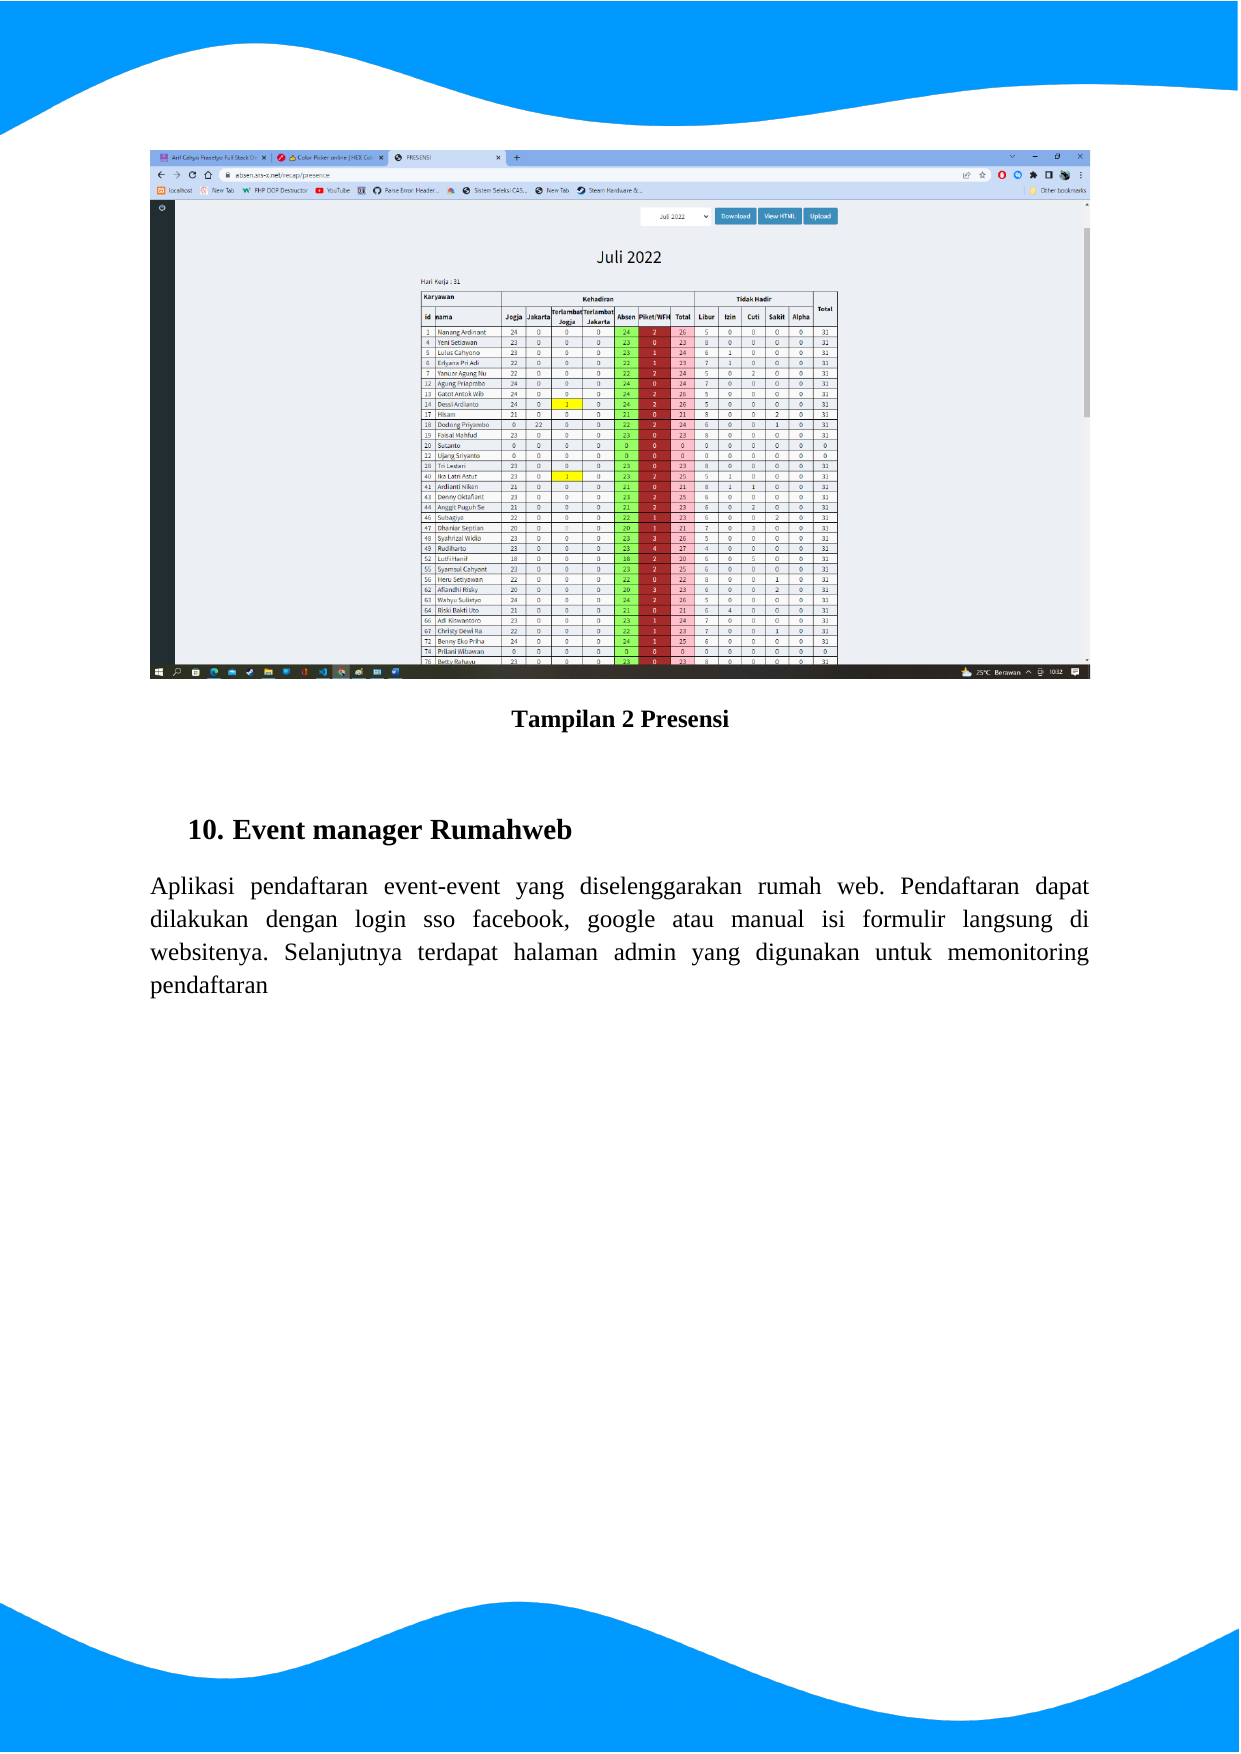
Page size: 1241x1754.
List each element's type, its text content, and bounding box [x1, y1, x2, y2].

picture [0, 1, 1238, 679]
list Event manager Rumahweb [187, 812, 1090, 845]
text Tampilan 2 Presensi [150, 704, 1090, 733]
picture [0, 1503, 1239, 1752]
text Aplikasi pendaftaran event-event yang diselenggarakan rumah web. Pendaftaran dapat dilakukan dengan login sso facebook, google atau manual isi formulir langsung di websitenya. Selanjutnya terdapat halaman admin yang digunakan untuk memonitoring pendaftaran [150, 871, 1090, 999]
